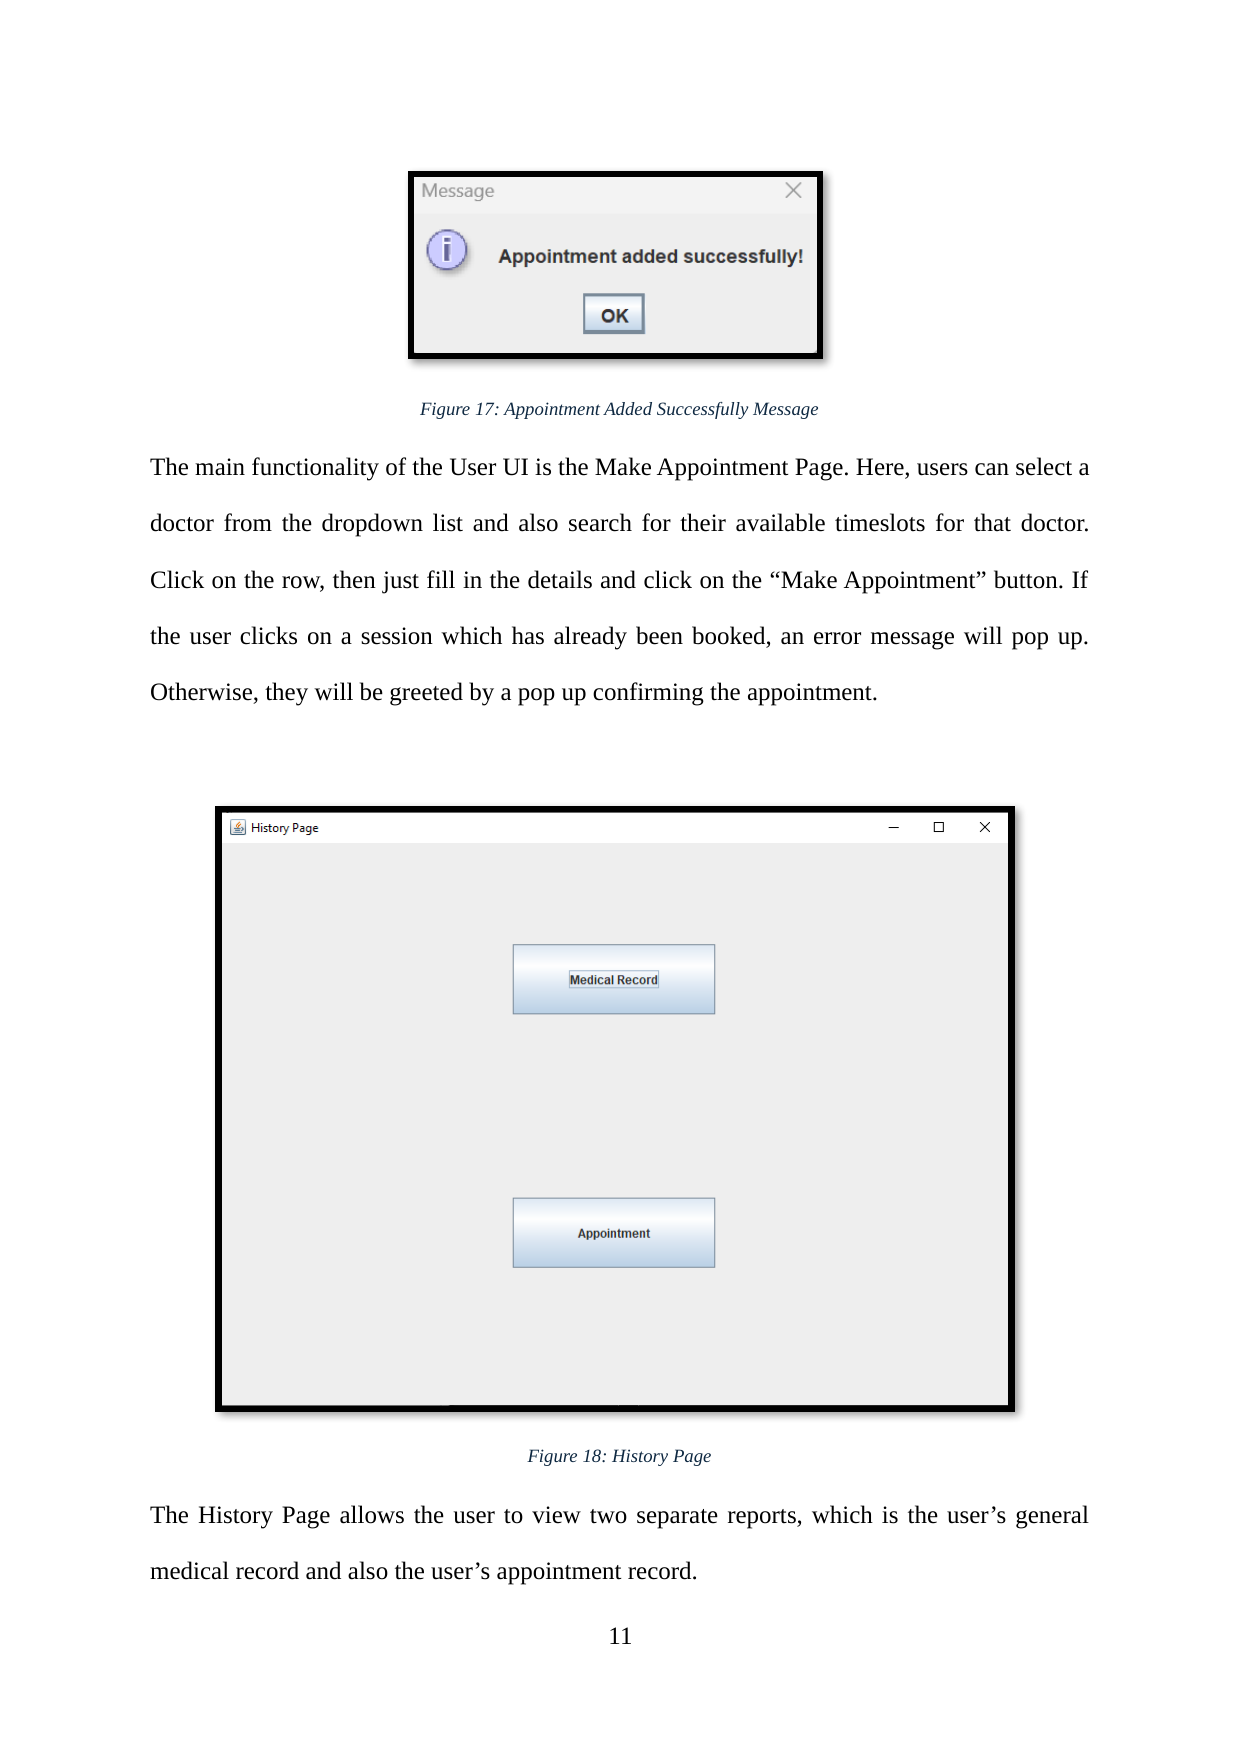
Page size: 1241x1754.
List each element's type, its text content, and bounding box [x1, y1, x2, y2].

text Figure 18: History Page [150, 1437, 1090, 1475]
picture [222, 812, 1008, 1406]
picture [414, 177, 817, 353]
text The History Page allows the user to view two separate reports, which is the user’s general medical record and also the user’s appointment record. [150, 1496, 1090, 1589]
text Figure 17: Appointment Added Successfully Message [150, 389, 1090, 427]
text The main functionality of the User UI is the Make Appointment Page. Here, users can select a doctor from the dropdown list and also search for their available timeslots for that doctor. Click on the row, then just fill in the details and click on the “Make Appointment” button. If the user clicks on a session which has already been booked, an error message will pop up. Otherwise, they will be greeted by a pop up confirming the appointment. [150, 448, 1090, 710]
